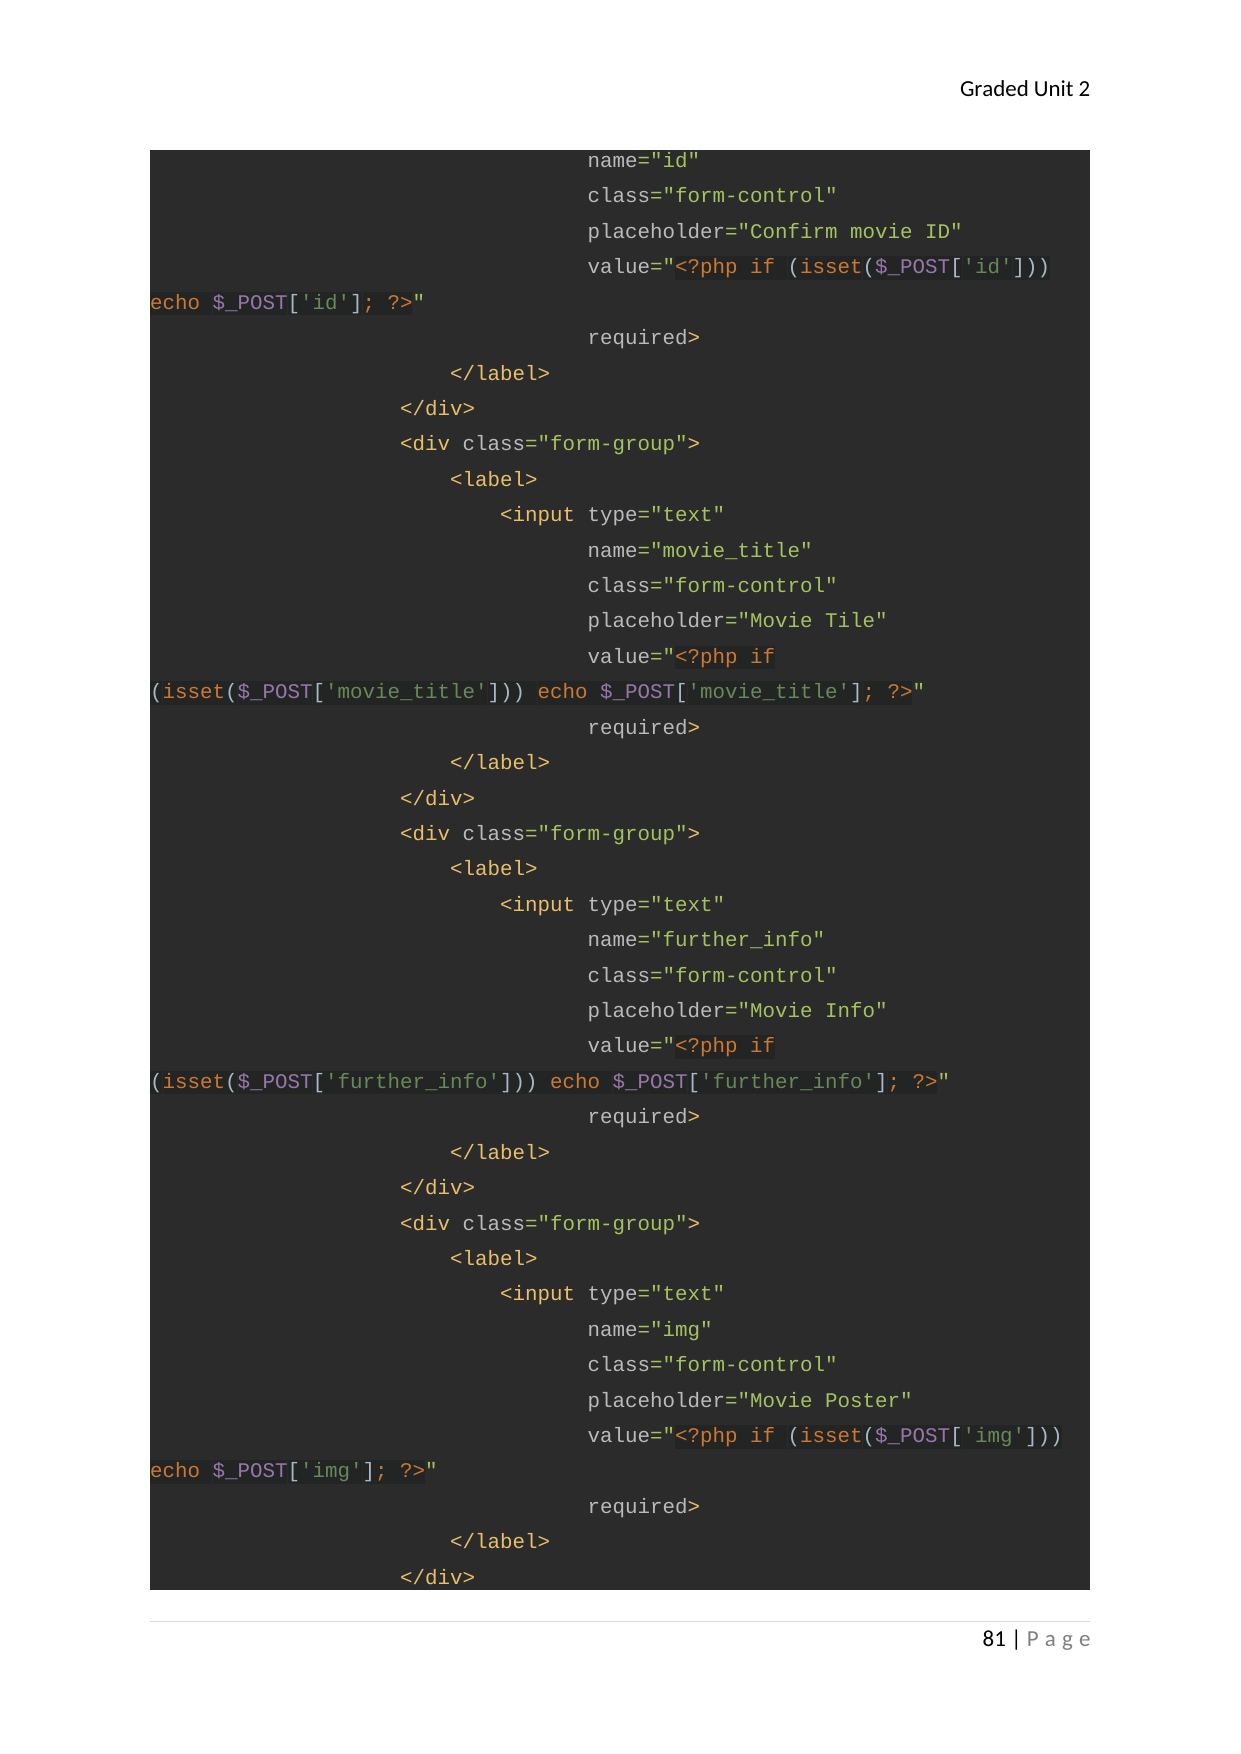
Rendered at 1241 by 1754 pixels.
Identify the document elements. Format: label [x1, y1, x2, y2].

text [150, 150, 1090, 1590]
